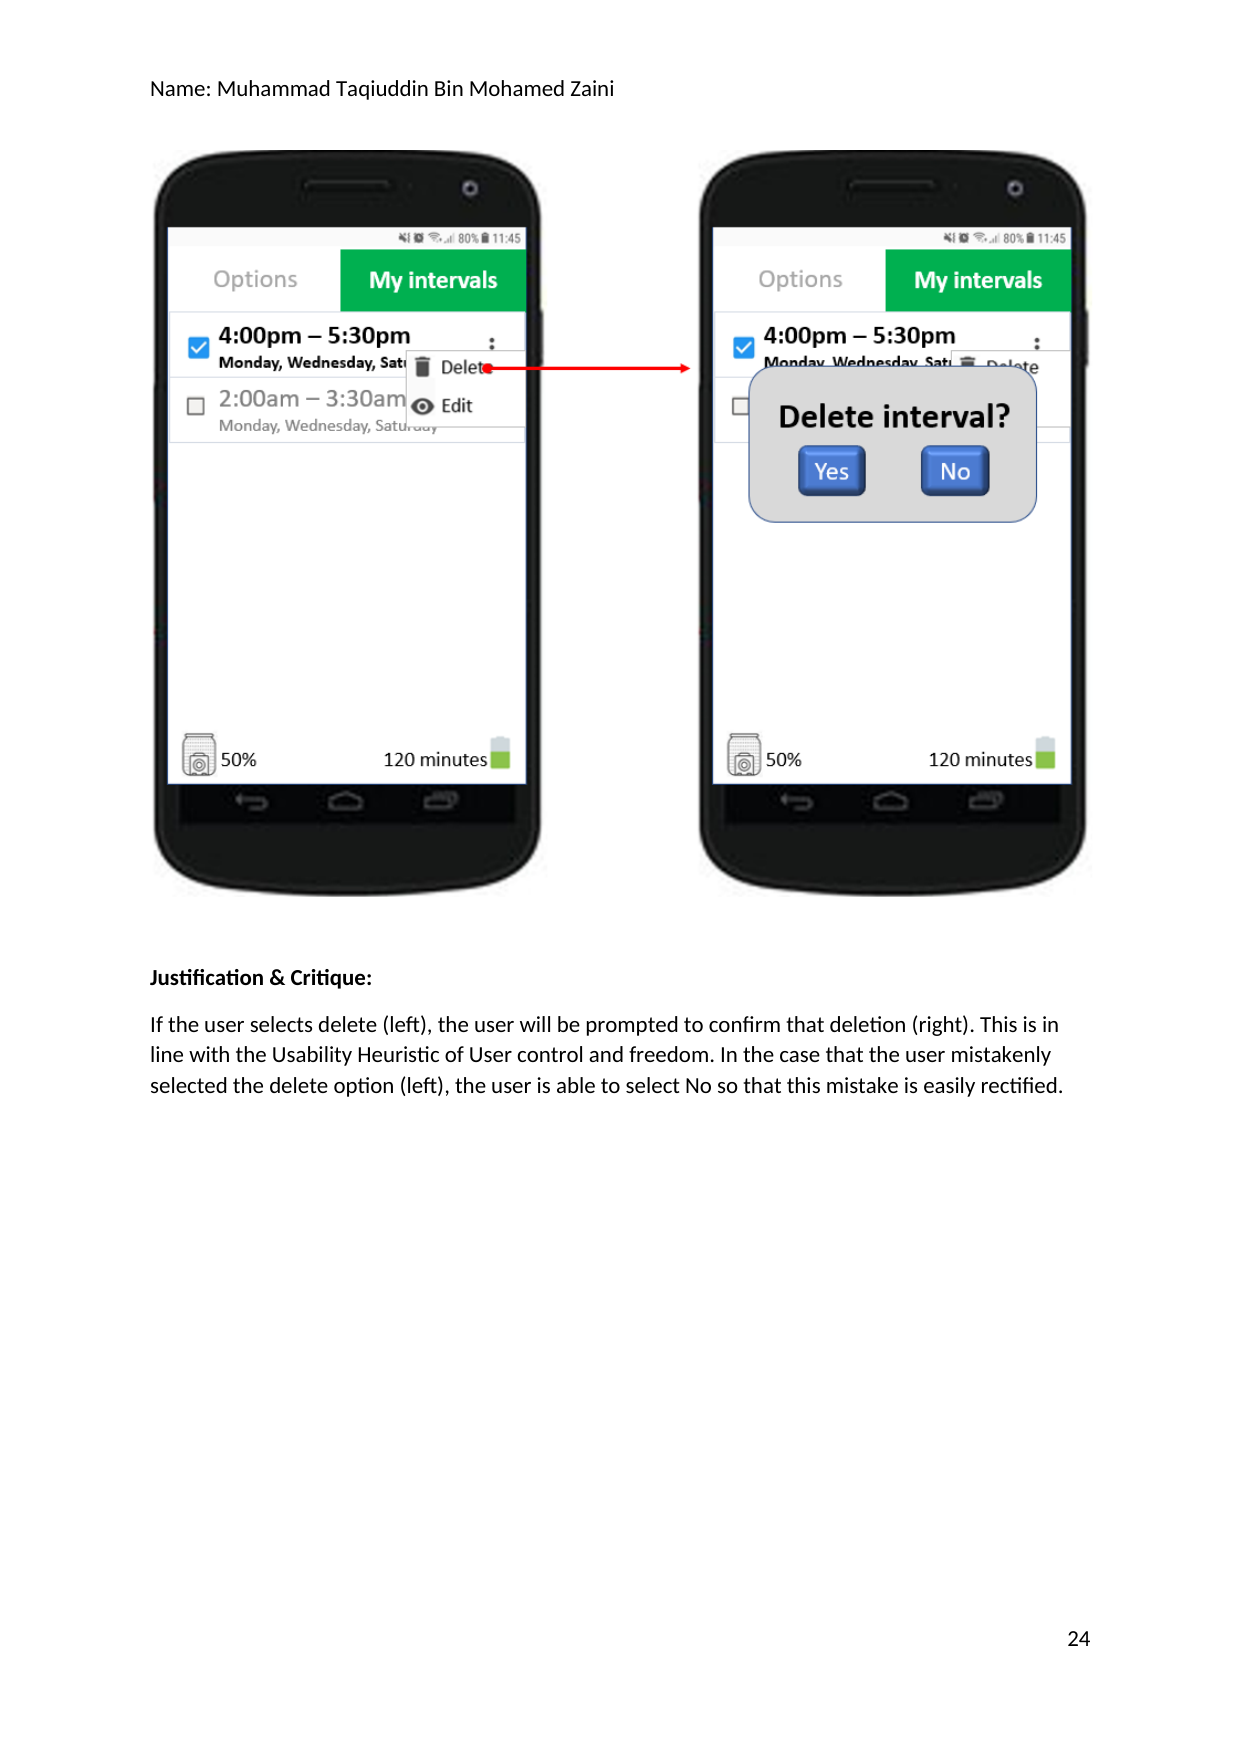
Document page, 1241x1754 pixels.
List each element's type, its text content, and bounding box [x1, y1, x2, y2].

picture [150, 150, 1093, 898]
text If the user selects delete (left), the user will be prompted to confirm that deletion (right). This is in line with the Usability Heuristic of User control and freedom. In the case that the user mistakenly selected the delete option (left), the user is able to select No so that this mistake is easily rectified. [150, 1010, 1090, 1099]
text Justification & Critique: [150, 963, 1090, 991]
